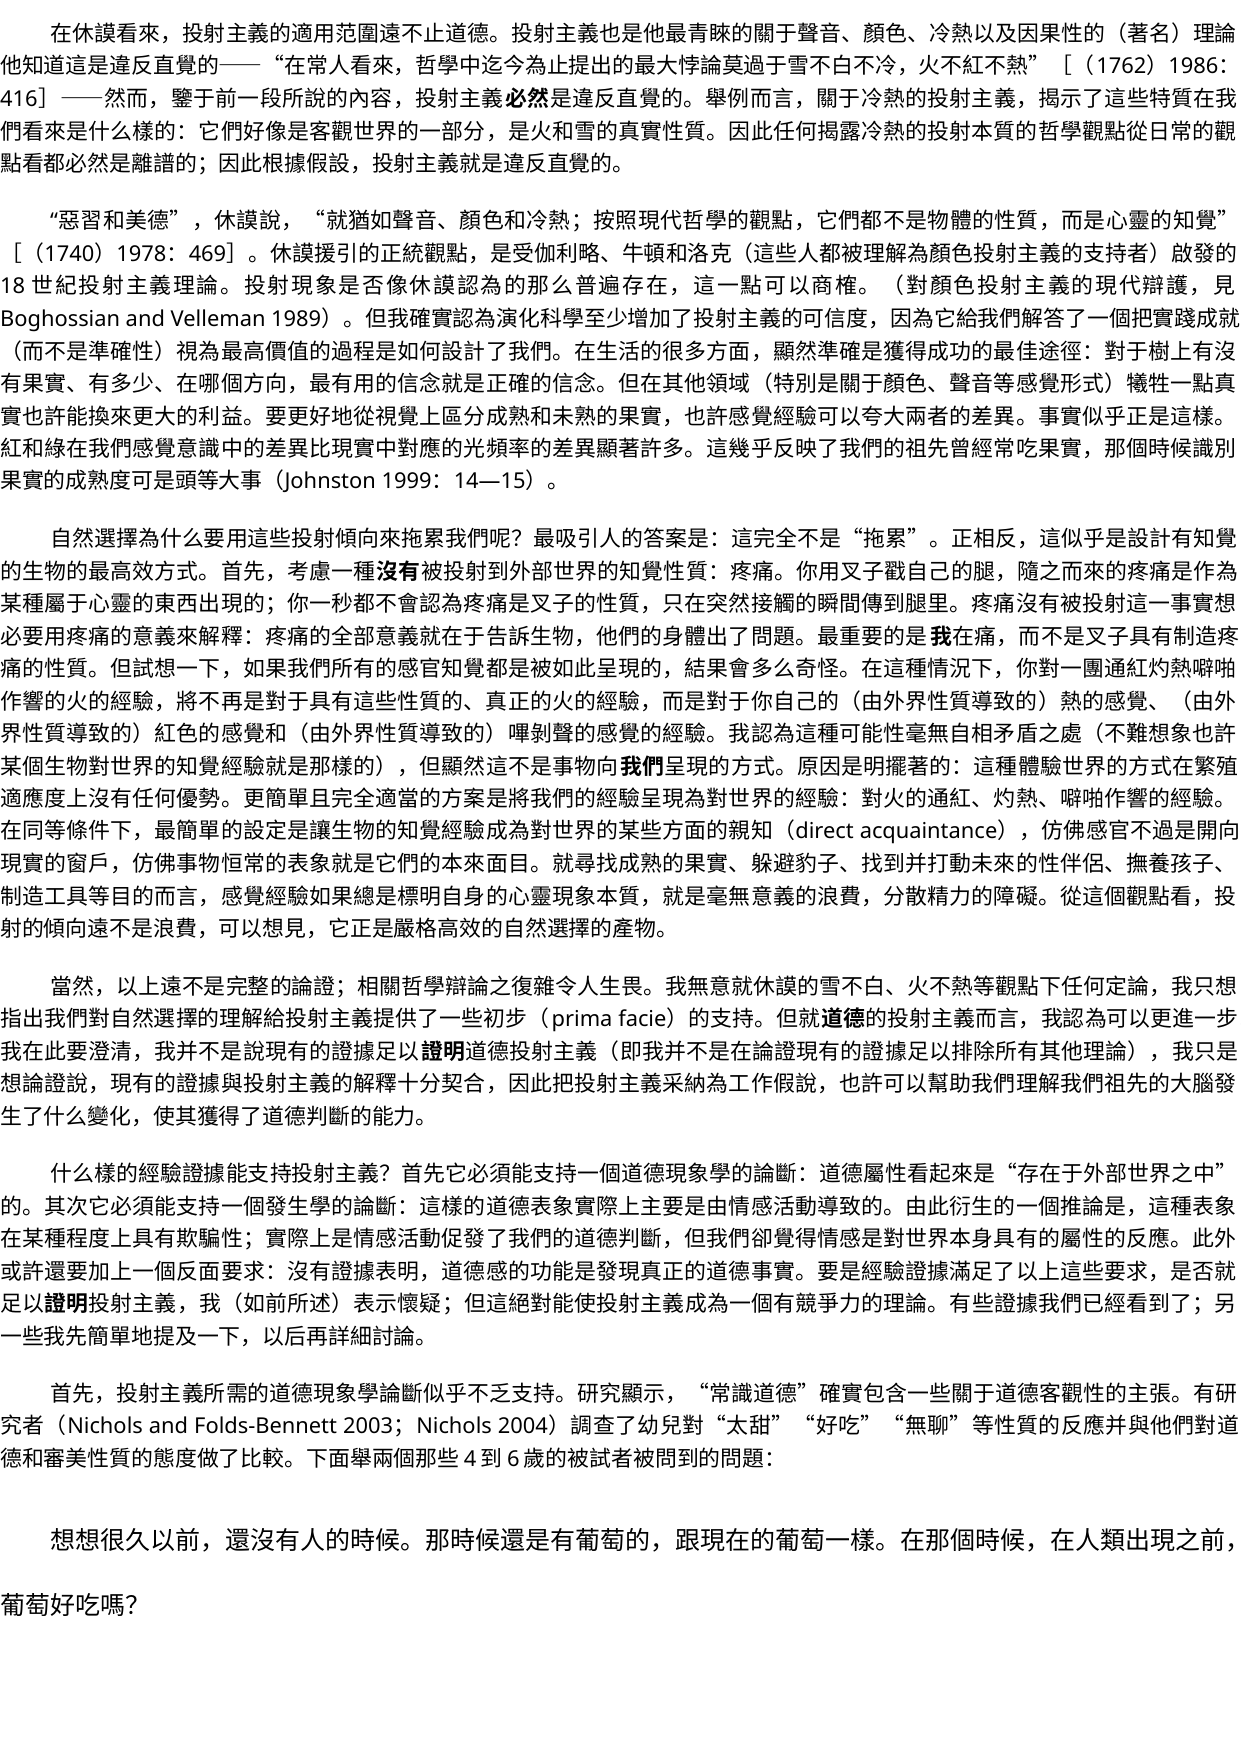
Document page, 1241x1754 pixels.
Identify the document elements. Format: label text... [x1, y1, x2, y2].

text “惡習和美德”，休謨說，“就猶如聲音、顏色和冷熱；按照現代哲學的觀點，它們都不是物體的性質，而是心靈的知覺”［（1740）1978：469］。休謨援引的正統觀點，是受伽利略、牛頓和洛克（這些人都被理解為顏色投射主義的支持者）啟發的18世紀投射主義理論。投射現象是否像休謨認為的那么普遍存在，這一點可以商榷。（對顏色投射主義的現代辯護，見Boghossian and Velleman 1989）。但我確實認為演化科學至少增加了投射主義的可信度，因為它給我們解答了一個把實踐成就（而不是準確性）視為最高價值的過程是如何設計了我們。在生活的很多方面，顯然準確是獲得成功的最佳途徑：對于樹上有沒有果實、有多少、在哪個方向，最有用的信念就是正確的信念。但在其他領域（特別是關于顏色、聲音等感覺形式）犧牲一點真實也許能換來更大的利益。要更好地從視覺上區分成熟和未熟的果實，也許感覺經驗可以夸大兩者的差異。事實似乎正是這樣。紅和綠在我們感覺意識中的差異比現實中對應的光頻率的差異顯著許多。這幾乎反映了我們的祖先曾經常吃果實，那個時候識別果實的成熟度可是頭等大事（Johnston 1999：14—15）。 [0, 203, 1240, 496]
text 想想很久以前，還沒有人的時候。那時候還是有葡萄的，跟現在的葡萄一樣。在那個時候，在人類出現之前，葡萄好吃嗎？ [0, 1506, 1240, 1636]
text 當然，以上遠不是完整的論證；相關哲學辯論之復雜令人生畏。我無意就休謨的雪不白、火不熱等觀點下任何定論，我只想指出我們對自然選擇的理解給投射主義提供了一些初步（prima facie）的支持。但就道德的投射主義而言，我認為可以更進一步。我在此要澄清，我并不是說現有的證據足以證明道德投射主義（即我并不是在論證現有的證據足以排除所有其他理論），我只是想論證說，現有的證據與投射主義的解釋十分契合，因此把投射主義采納為工作假說，也許可以幫助我們理解我們祖先的大腦發生了什么變化，使其獲得了道德判斷的能力。 [0, 968, 1240, 1131]
text 首先，投射主義所需的道德現象學論斷似乎不乏支持。研究顯示，“常識道德”確實包含一些關于道德客觀性的主張。有研究者（Nichols and Folds-Bennett 2003；Nichols 2004）調查了幼兒對“太甜”“好吃”“無聊”等性質的反應并與他們對道德和審美性質的態度做了比較。下面舉兩個那些4到6歲的被試者被問到的問題： [0, 1376, 1240, 1473]
text 在休謨看來，投射主義的適用范圍遠不止道德。投射主義也是他最青睞的關于聲音、顏色、冷熱以及因果性的（著名）理論。他知道這是違反直覺的——“在常人看來，哲學中迄今為止提出的最大悖論莫過于雪不白不冷，火不紅不熱”［（1762）1986：416］——然而，鑒于前一段所說的內容，投射主義必然是違反直覺的。舉例而言，關于冷熱的投射主義，揭示了這些特質在我們看來是什么樣的：它們好像是客觀世界的一部分，是火和雪的真實性質。因此任何揭露冷熱的投射本質的哲學觀點從日常的觀點看都必然是離譜的；因此根據假設，投射主義就是違反直覺的。 [0, 16, 1240, 178]
text 什么樣的經驗證據能支持投射主義？首先它必須能支持一個道德現象學的論斷：道德屬性看起來是“存在于外部世界之中”的。其次它必須能支持一個發生學的論斷：這樣的道德表象實際上主要是由情感活動導致的。由此衍生的一個推論是，這種表象在某種程度上具有欺騙性；實際上是情感活動促發了我們的道德判斷，但我們卻覺得情感是對世界本身具有的屬性的反應。此外，或許還要加上一個反面要求：沒有證據表明，道德感的功能是發現真正的道德事實。要是經驗證據滿足了以上這些要求，是否就足以證明投射主義，我（如前所述）表示懷疑；但這絕對能使投射主義成為一個有競爭力的理論。有些證據我們已經看到了；另一些我先簡單地提及一下，以后再詳細討論。 [0, 1156, 1240, 1351]
text 自然選擇為什么要用這些投射傾向來拖累我們呢？最吸引人的答案是：這完全不是“拖累”。正相反，這似乎是設計有知覺的生物的最高效方式。首先，考慮一種沒有被投射到外部世界的知覺性質：疼痛。你用叉子戳自己的腿，隨之而來的疼痛是作為某種屬于心靈的東西出現的；你一秒都不會認為疼痛是叉子的性質，只在突然接觸的瞬間傳到腿里。疼痛沒有被投射這一事實想必要用疼痛的意義來解釋：疼痛的全部意義就在于告訴生物，他們的身體出了問題。最重要的是我在痛，而不是叉子具有制造疼痛的性質。但試想一下，如果我們所有的感官知覺都是被如此呈現的，結果會多么奇怪。在這種情況下，你對一團通紅灼熱噼啪作響的火的經驗，將不再是對于具有這些性質的、真正的火的經驗，而是對于你自己的（由外界性質導致的）熱的感覺、（由外界性質導致的）紅色的感覺和（由外界性質導致的）嗶剝聲的感覺的經驗。我認為這種可能性毫無自相矛盾之處（不難想象也許某個生物對世界的知覺經驗就是那樣的），但顯然這不是事物向我們呈現的方式。原因是明擺著的：這種體驗世界的方式在繁殖適應度上沒有任何優勢。更簡單且完全適當的方案是將我們的經驗呈現為對世界的經驗：對火的通紅、灼熱、噼啪作響的經驗。在同等條件下，最簡單的設定是讓生物的知覺經驗成為對世界的某些方面的親知（direct acquaintance），仿佛感官不過是開向現實的窗戶，仿佛事物恒常的表象就是它們的本來面目。就尋找成熟的果實、躲避豹子、找到并打動未來的性伴侶、撫養孩子、制造工具等目的而言，感覺經驗如果總是標明自身的心靈現象本質，就是毫無意義的浪費，分散精力的障礙。從這個觀點看，投射的傾向遠不是浪費，可以想見，它正是嚴格高效的自然選擇的產物。 [0, 521, 1240, 943]
